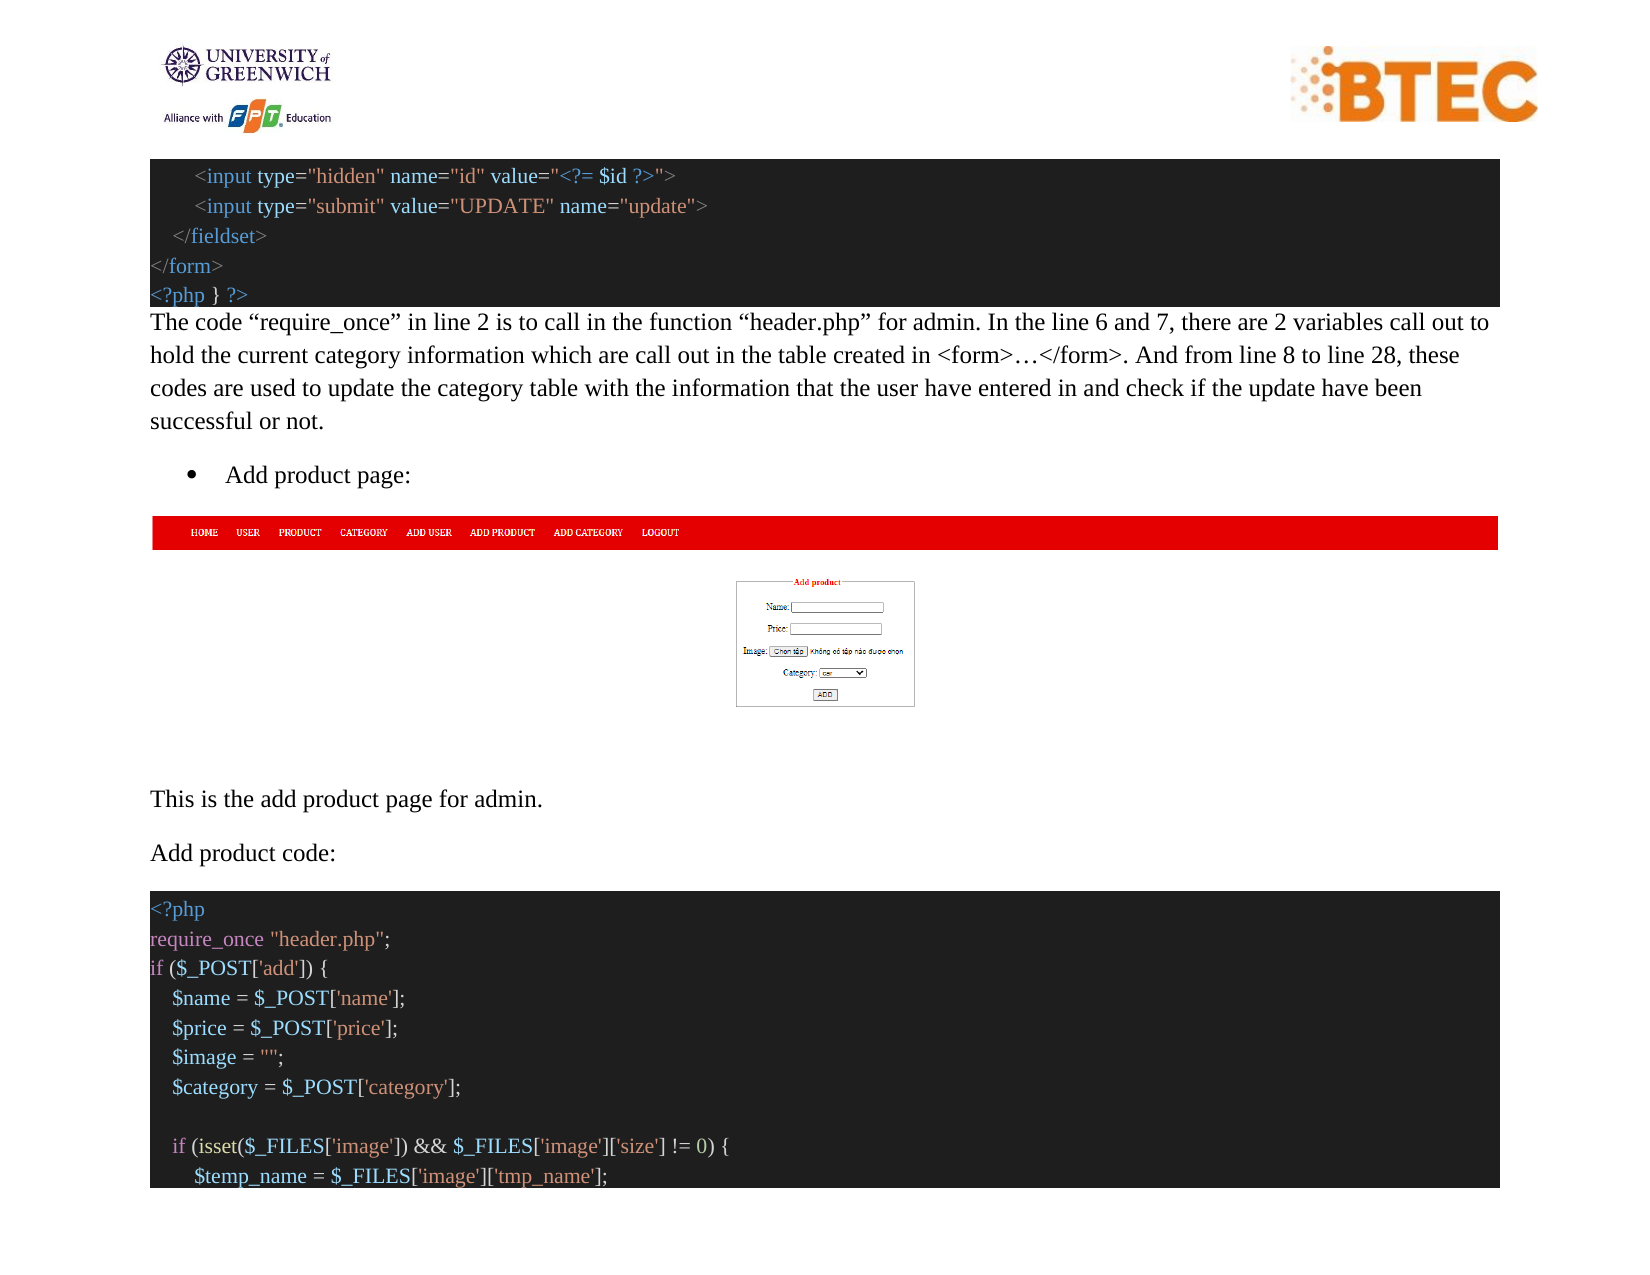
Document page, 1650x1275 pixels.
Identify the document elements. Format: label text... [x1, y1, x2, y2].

picture [150, 32, 343, 144]
text <?php } ?> [150, 278, 1500, 307]
text $category = $_POST['category']; [150, 1069, 1500, 1099]
text $name = $_POST['name']; [150, 981, 1500, 1010]
text <input type="submit" value="UPDATE" name="update"> [150, 189, 1500, 218]
text <input type="hidden" name="id" value="<?= $id ?>"> [150, 159, 1500, 189]
text if ($_POST['add']) { [150, 951, 1500, 981]
text $temp_name = $_FILES['image']['tmp_name']; [150, 1159, 1500, 1188]
text </fieldset> [150, 218, 1500, 248]
text $price = $_POST['price']; [150, 1010, 1500, 1040]
text The code “require_once” in line 2 is to call in the function “header.php” for admin. In the line 6 and 7, there are 2 variables call out to hold the current category information which are call out in the table created in <form>…</form>. And from line 8 to line 28, these codes are used to update the category table with the information that the user have entered in and check if the update have been successful or not. [150, 307, 1500, 435]
text if (isset($_FILES['image']) && $_FILES['image']['size'] != 0) { [150, 1129, 1500, 1159]
picture [1290, 46, 1538, 122]
text Add product code: [150, 838, 1500, 866]
list Add product page: [187, 460, 1500, 489]
text require_once "header.php"; [150, 921, 1500, 951]
text <?php [150, 891, 1500, 921]
text This is the add product page for admin. [150, 784, 1500, 812]
text </form> [150, 248, 1500, 278]
text $image = ""; [150, 1040, 1500, 1069]
